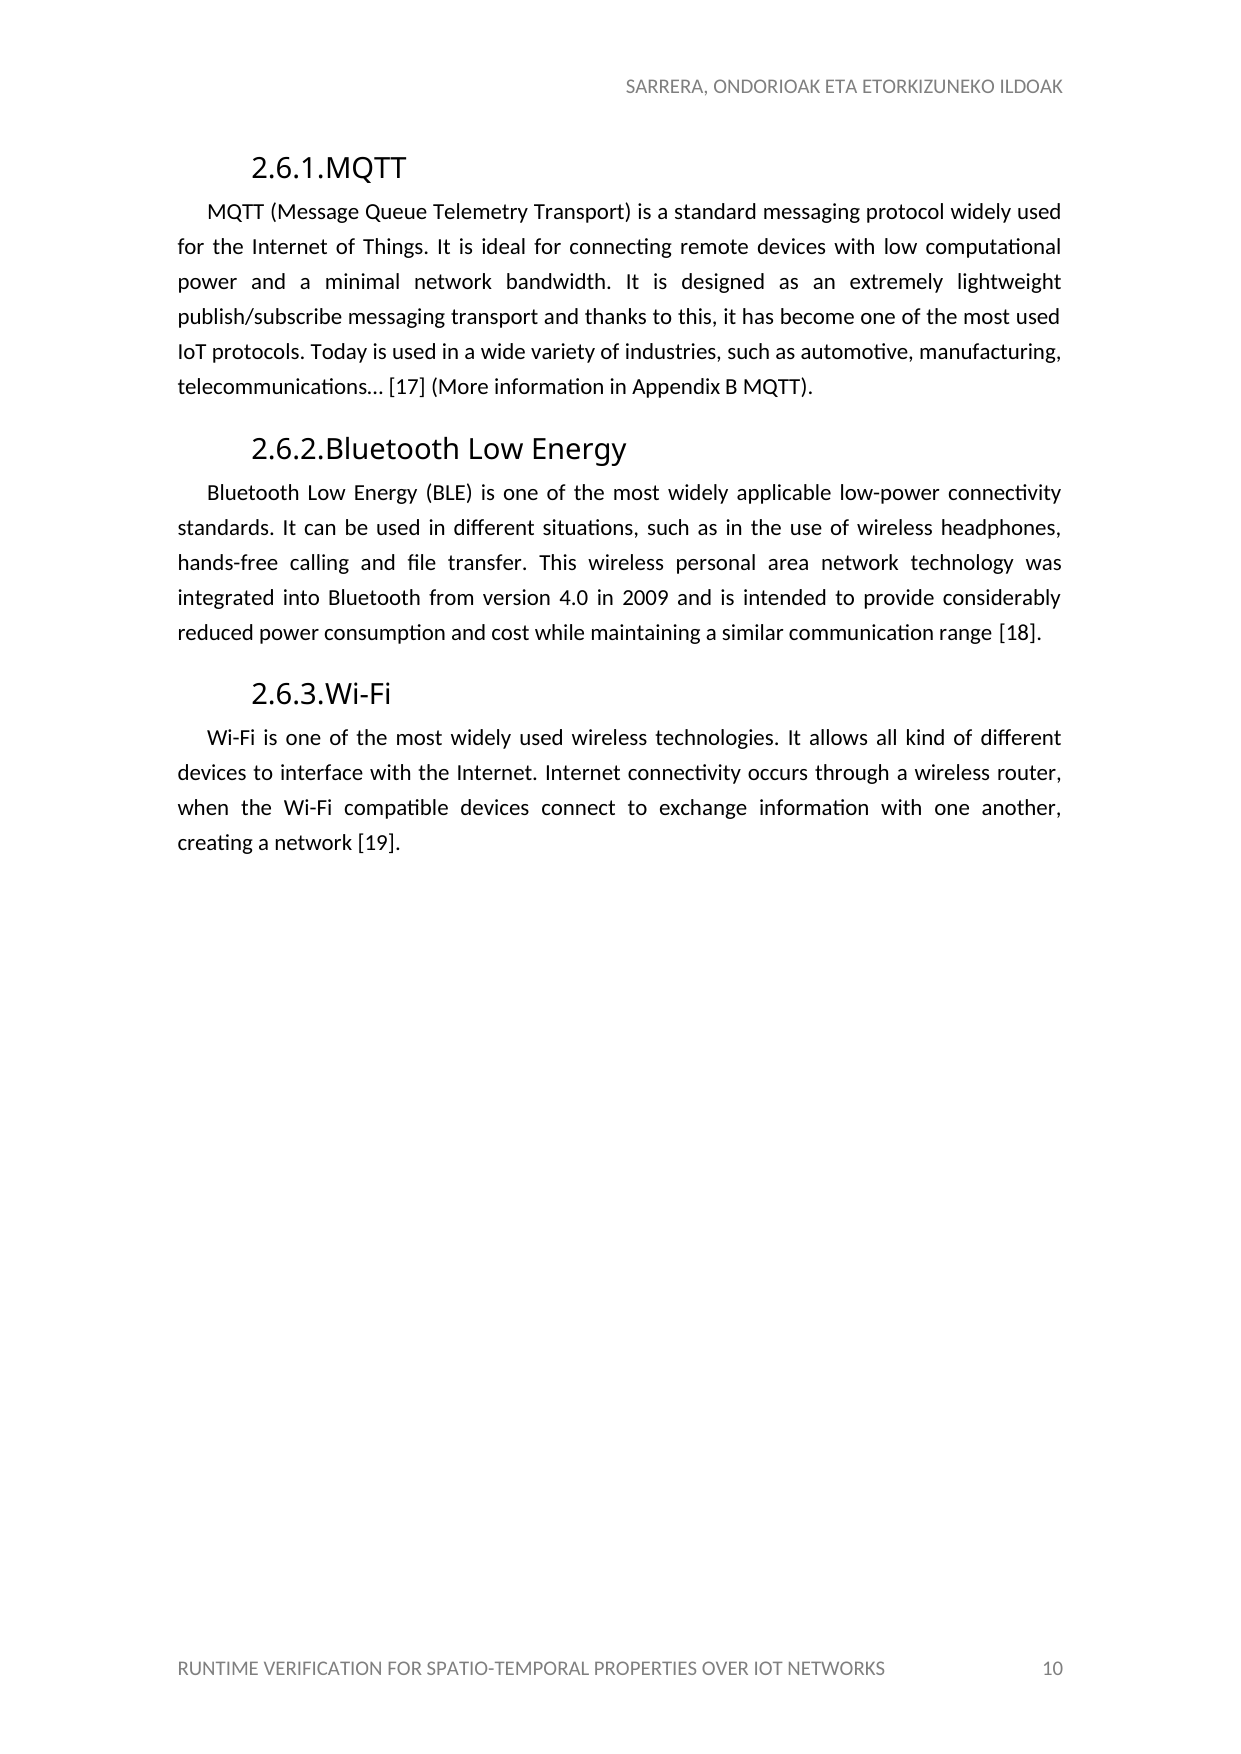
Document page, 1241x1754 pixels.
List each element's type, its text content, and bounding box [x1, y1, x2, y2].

subtitle Bluetooth Low Energy [251, 428, 1063, 468]
text Wi-Fi is one of the most widely used wireless technologies. It allows all kind of different devices to interface with the Internet. Internet connectivity occurs through a wireless router, when the Wi-Fi compatible devices connect to exchange information with one another, creating a network. [177, 723, 1063, 856]
text Bluetooth Low Energy (BLE) is one of the most widely applicable low-power connectivity standards. It can be used in different situations, such as in the use of wireless headphones, hands-free calling and file transfer. This wireless personal area network technology was integrated into Bluetooth from version 4.0 in 2009 and is intended to provide considerably reduced power consumption and cost while maintaining a similar communication range. [177, 478, 1063, 646]
text MQTT (Message Queue Telemetry Transport) is a standard messaging protocol widely used for the Internet of Things. It is ideal for connecting remote devices with low computational power and a minimal network bandwidth. It is designed as an extremely lightweight publish/subscribe messaging transport and thanks to this, it has become one of the most used IoT protocols. Today is used in a wide variety of industries, such as automotive, manufacturing, telecommunications… (More information in Appendix B MQTT). [177, 197, 1063, 400]
subtitle Wi-Fi [251, 673, 1063, 713]
subtitle MQTT [251, 148, 1063, 187]
